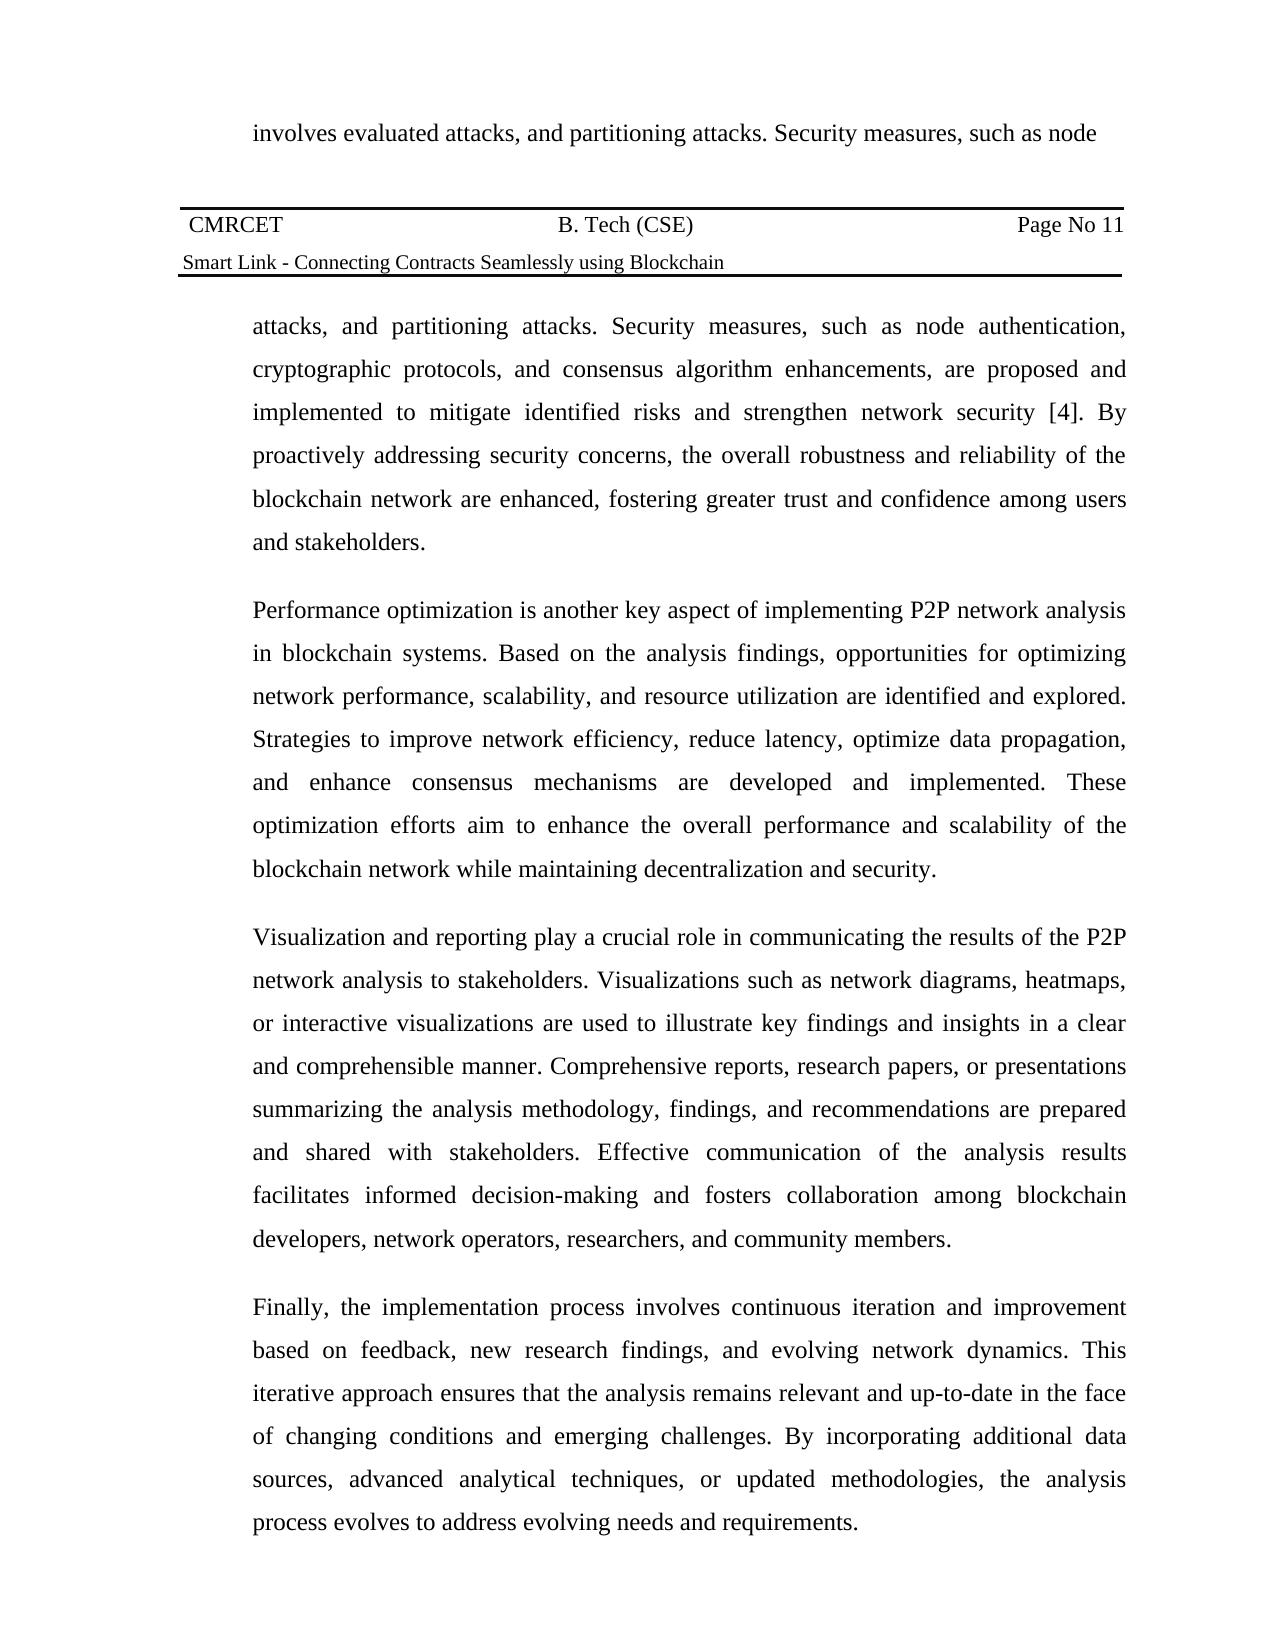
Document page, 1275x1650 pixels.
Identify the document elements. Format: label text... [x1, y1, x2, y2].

text Smart Link - Connecting Contracts Seamlessly using Blockchain [177, 250, 1127, 274]
text Visualization and reporting play a crucial role in communicating the results of the P2P network analysis to stakeholders. Visualizations such as network diagrams, heatmaps, or interactive visualizations are used to illustrate key findings and insights in a clear and comprehensible manner. Comprehensive reports, research papers, or presentations summarizing the analysis methodology, findings, and recommendations are prepared and shared with stakeholders. Effective communication of the analysis results facilitates informed decision-making and fosters collaboration among blockchain developers, network operators, researchers, and community members. [252, 922, 1127, 1252]
text CMRCET B. Tech (CSE) Page No 11 [177, 211, 1127, 237]
text Performance optimization is another key aspect of implementing P2P network analysis in blockchain systems. Based on the analysis findings, opportunities for optimizing network performance, scalability, and resource utilization are identified and explored. Strategies to improve network efficiency, reduce latency, optimize data propagation, and enhance consensus mechanisms are developed and implemented. These optimization efforts aim to enhance the overall performance and scalability of the blockchain network while maintaining decentralization and security. [252, 595, 1127, 882]
text Finally, the implementation process involves continuous iteration and improvement based on feedback, new research findings, and evolving network dynamics. This iterative approach ensures that the analysis remains relevant and up-to-date in the face of changing conditions and emerging challenges. By incorporating additional data sources, advanced analytical techniques, or updated methodologies, the analysis process evolves to address evolving needs and requirements. [252, 1292, 1127, 1536]
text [252, 118, 1127, 147]
text attacks, and partitioning attacks. Security measures, such as node authentication, cryptographic protocols, and consensus algorithm enhancements, are proposed and implemented to mitigate identified risks and strengthen network security [4]. By proactively addressing security concerns, the overall robustness and reliability of the blockchain network are enhanced, fostering greater trust and confidence among users and stakeholders. [252, 311, 1127, 556]
